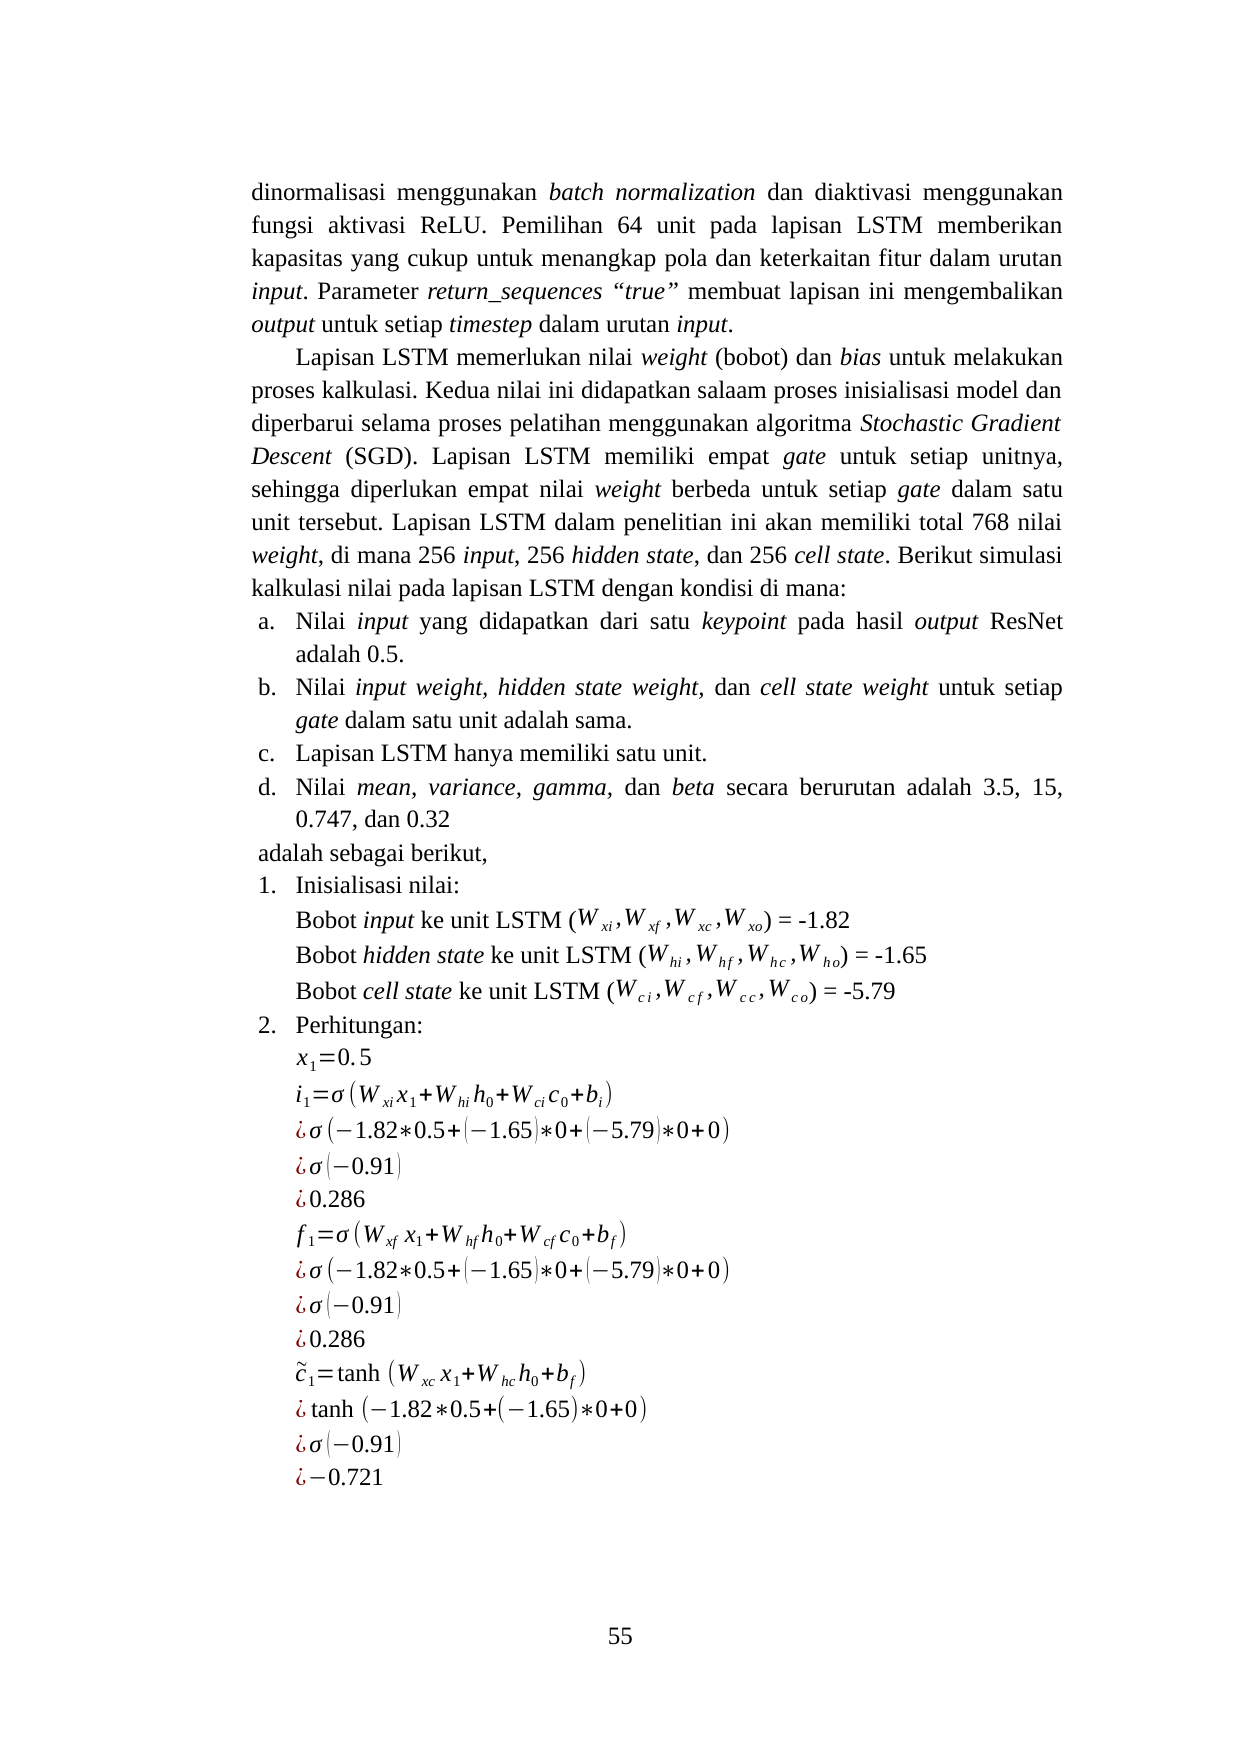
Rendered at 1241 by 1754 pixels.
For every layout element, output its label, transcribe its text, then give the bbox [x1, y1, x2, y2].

list Nilai input weight, hidden state weight, dan cell state weight untuk setiap gate dalam satu unit adalah sama. [258, 672, 1063, 734]
list Nilai mean, variance, gamma, dan beta secara berurutan adalah 3.5, 15, 0.747, dan 0.32 [258, 772, 1063, 833]
list Bobot cell state ke unit LSTM () = -5.79 [295, 975, 1063, 1006]
list Bobot hidden state ke unit LSTM () = -1.65 [295, 939, 1063, 971]
list Perhitungan: [258, 1011, 1063, 1039]
list Lapisan LSTM hanya memiliki satu unit. [258, 738, 1063, 767]
text Lapisan LSTM memerlukan nilai weight (bobot) dan bias untuk melakukan proses kalkulasi. Kedua nilai ini didapatkan salaam proses inisialisasi model dan diperbarui selama proses pelatihan menggunakan algoritma Stochastic Gradient Descent (SGD). Lapisan LSTM memiliki empat gate untuk setiap unitnya, sehingga diperlukan empat nilai weight berbeda untuk setiap gate dalam satu unit tersebut. Lapisan LSTM dalam penelitian ini akan memiliki total 768 nilai weight, di mana 256 input, 256 hidden state, dan 256 cell state. Berikut simulasi kalkulasi nilai pada lapisan LSTM dengan kondisi di mana: [251, 342, 1063, 602]
list Inisialisasi nilai: [258, 871, 1063, 899]
text adalah sebagai berikut, [258, 838, 1063, 866]
list Bobot input ke unit LSTM () = -1.82 [295, 904, 1063, 935]
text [251, 177, 1063, 338]
list Nilai input yang didapatkan dari satu keypoint pada hasil output ResNet adalah 0.5. [258, 606, 1063, 668]
